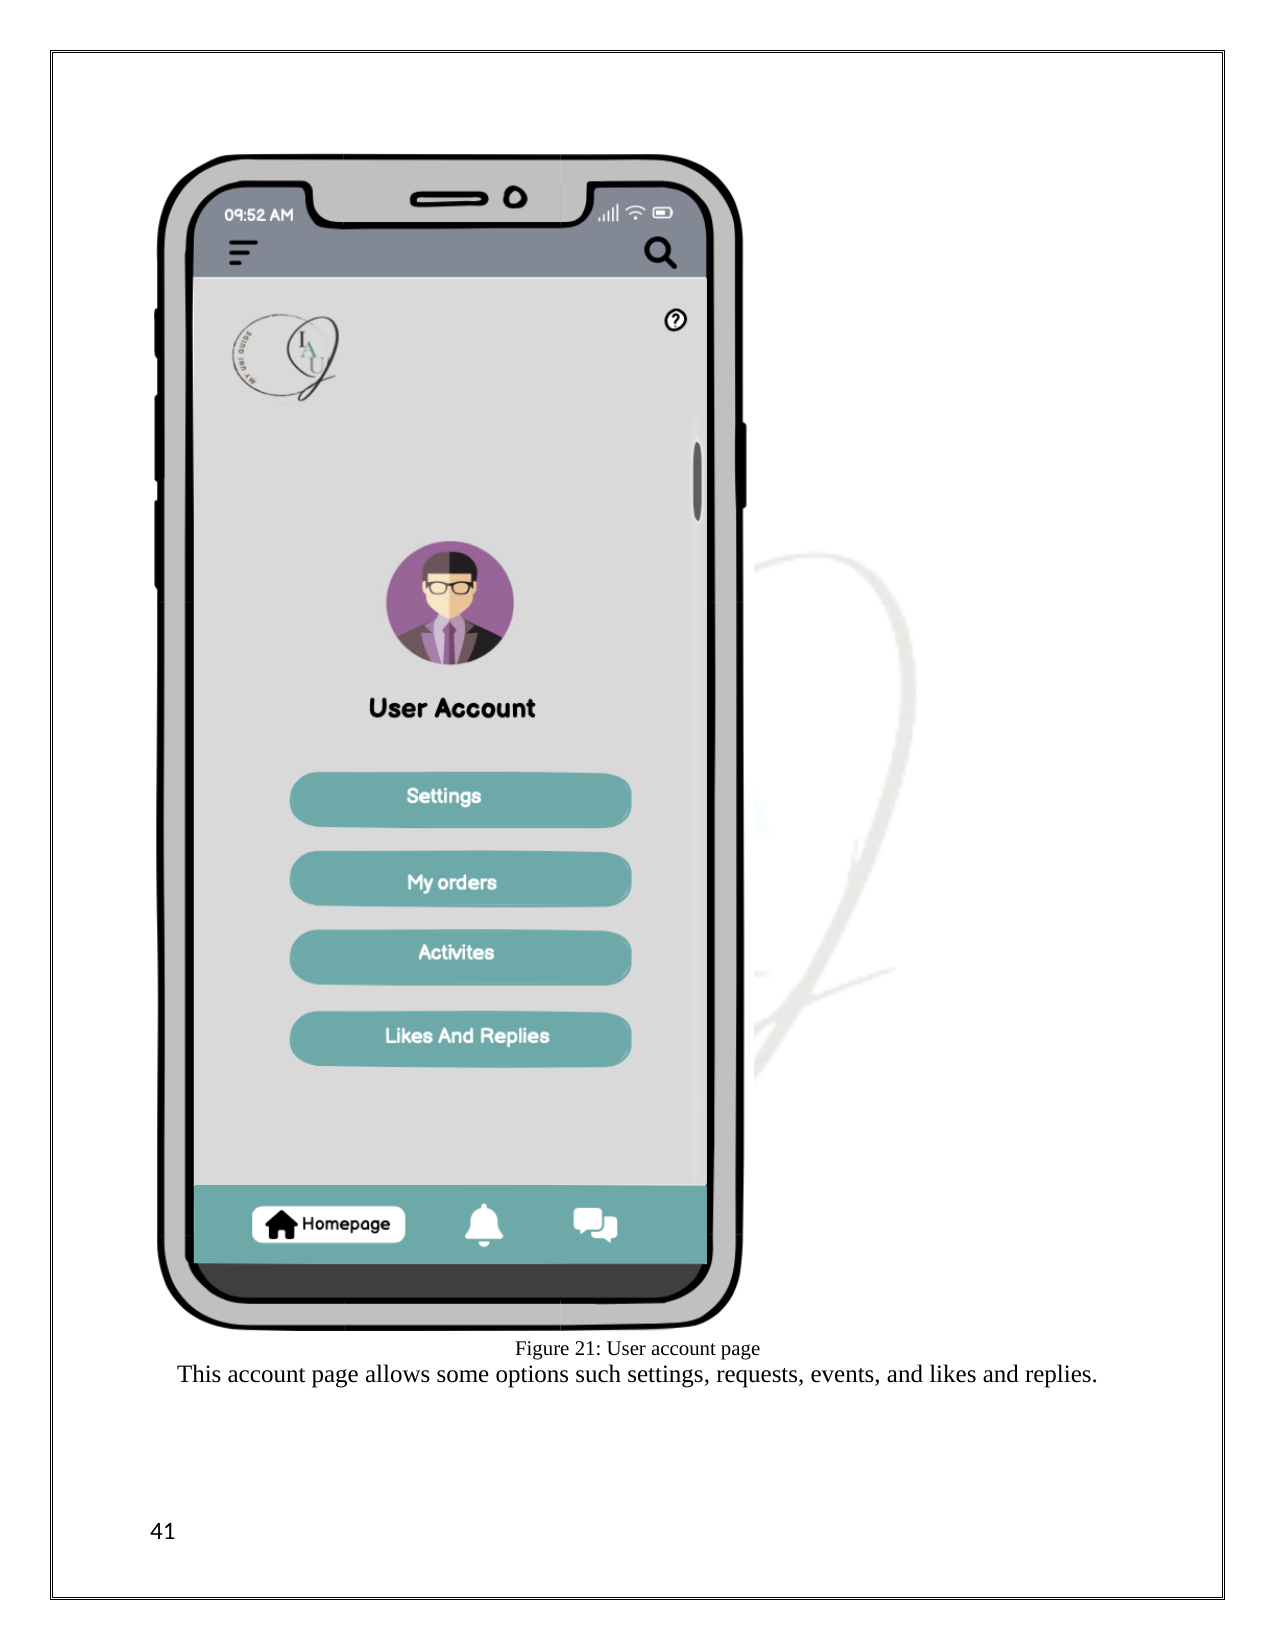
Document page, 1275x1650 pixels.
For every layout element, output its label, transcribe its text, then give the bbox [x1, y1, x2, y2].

subtitle Figure 21: User account page [150, 1335, 1125, 1359]
picture [150, 150, 755, 1332]
text ‏This account page allows some options such settings, requests, events, and likes and replies. [150, 1359, 1125, 1388]
